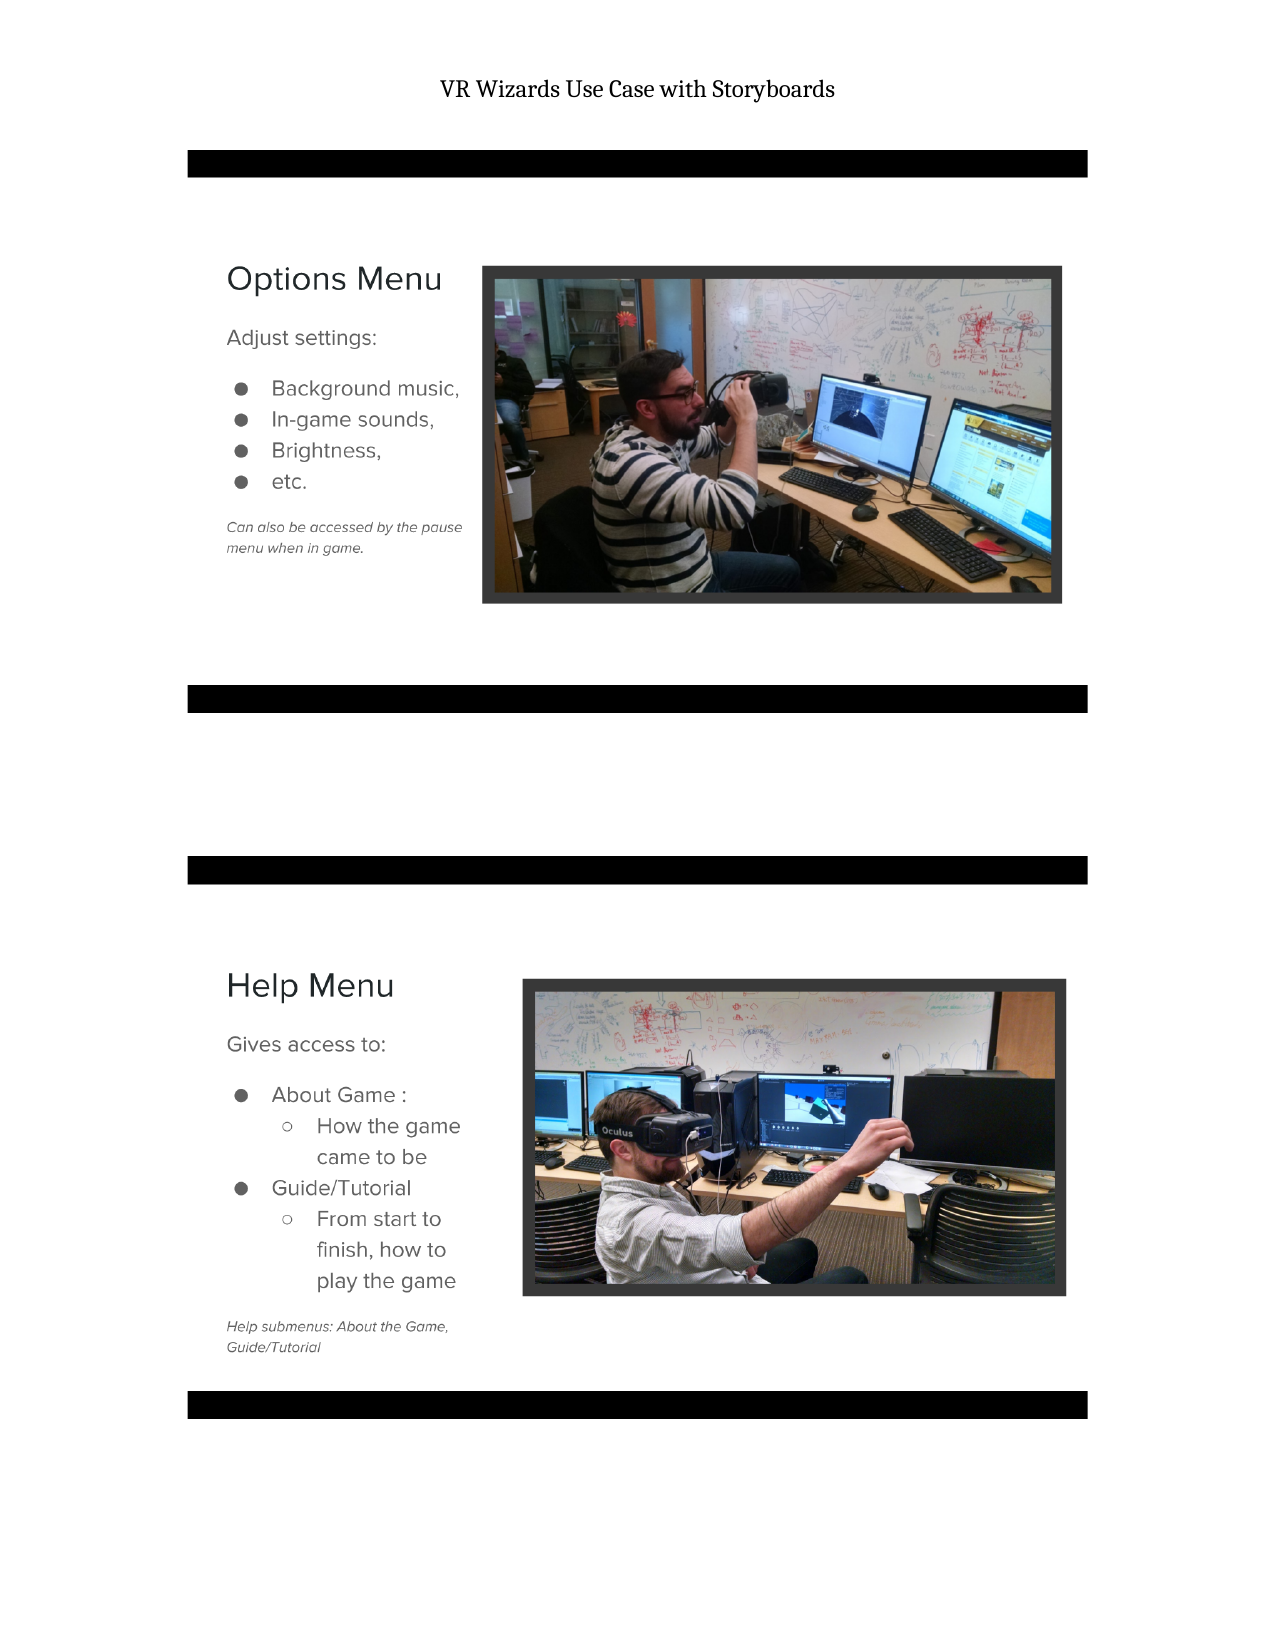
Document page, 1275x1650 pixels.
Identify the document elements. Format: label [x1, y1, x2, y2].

picture [187, 856, 1088, 1419]
picture [187, 150, 1088, 713]
